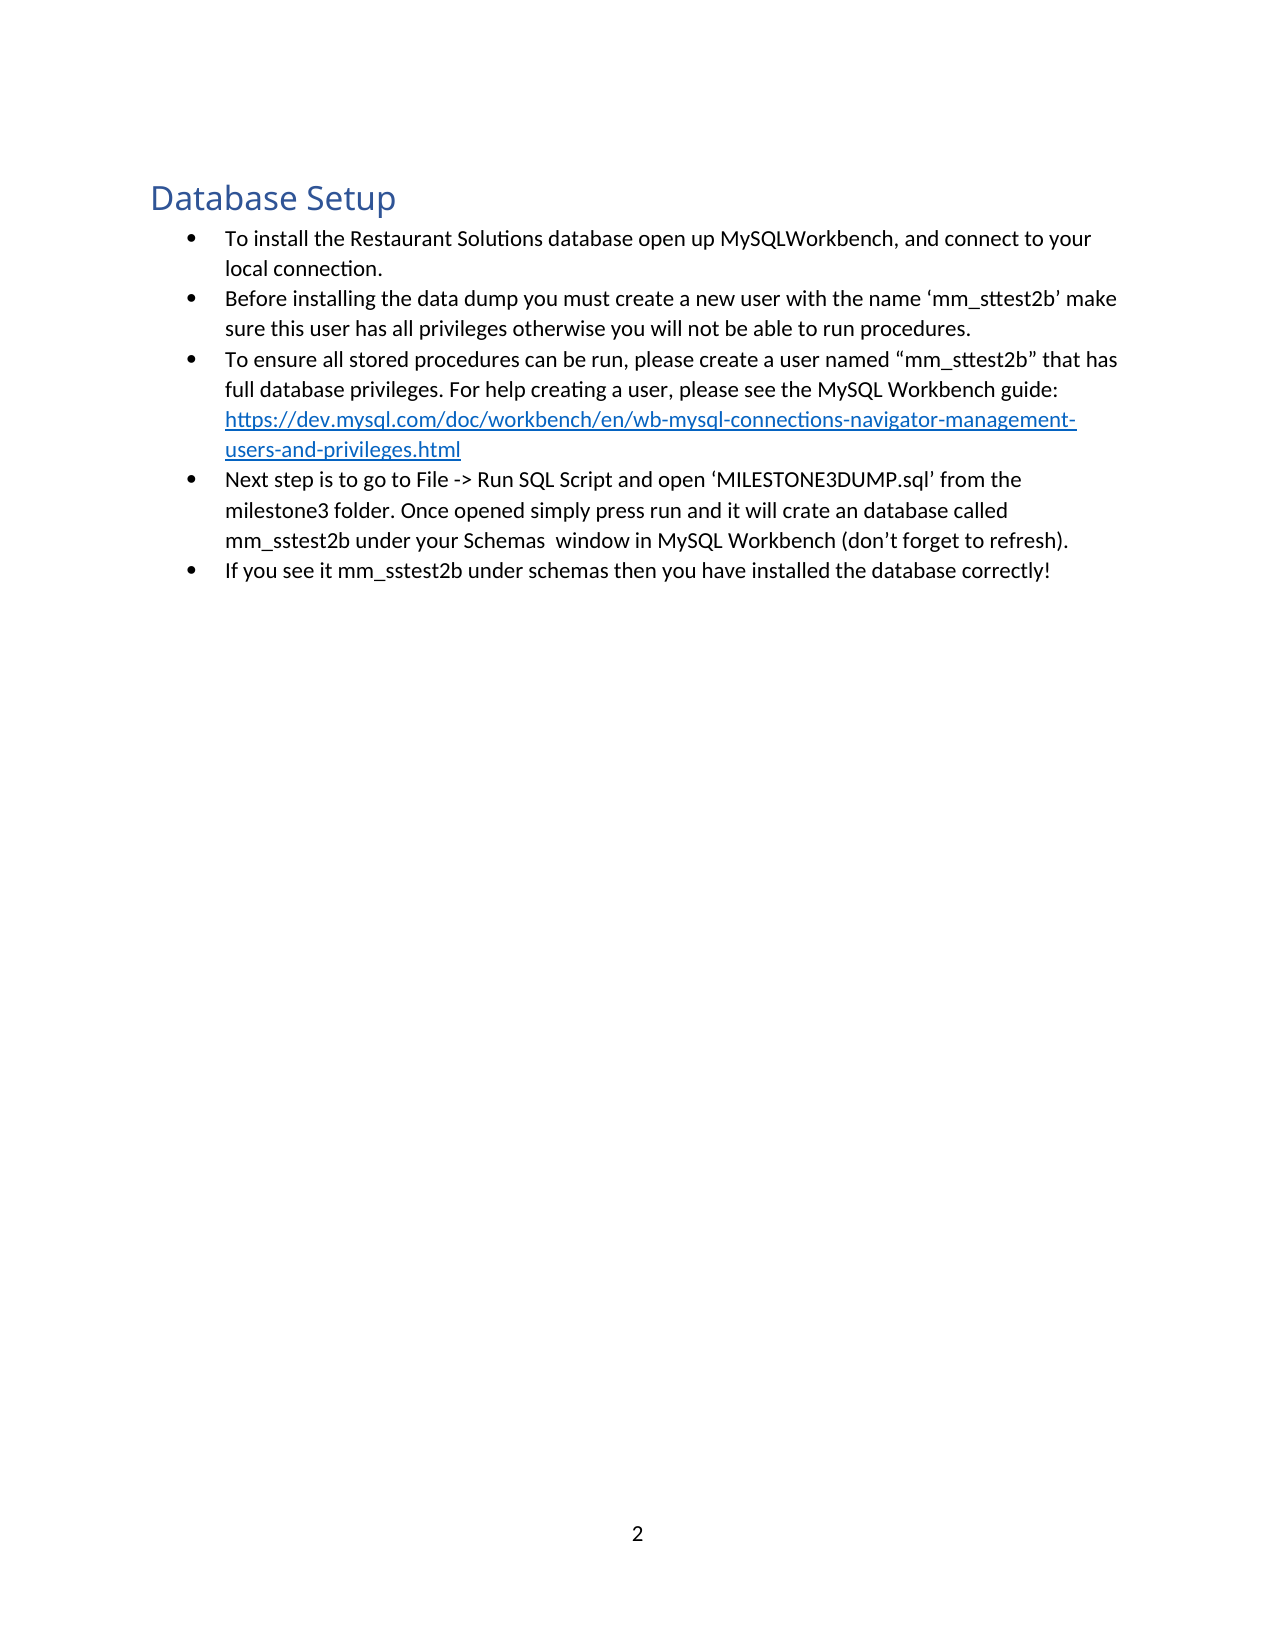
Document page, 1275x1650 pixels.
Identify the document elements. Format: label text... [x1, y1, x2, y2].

list To install the Restaurant Solutions database open up MySQLWorkbench, and connect to your local connection. [187, 224, 1125, 282]
list If you see it mm_sstest2b under schemas then you have installed the database correctly! [187, 556, 1125, 584]
list Before installing the data dump you must create a new user with the name ‘mm_sttest2b’ make sure this user has all privileges otherwise you will not be able to run procedures. [187, 284, 1125, 343]
list Next step is to go to File -> Run SQL Script and open ‘MILESTONE3DUMP.sql’ from the milestone3 folder. Once opened simply press run and it will crate an database called mm_sstest2b under your Schemas window in MySQL Workbench (don’t forget to refresh). [187, 466, 1125, 554]
subtitle Database Setup [150, 175, 1125, 220]
list To ensure all stored procedures can be run, please create a user named “mm_sttest2b” that has full database privileges. For help creating a user, please see the MySQL Workbench guide: https://dev.mysql.com/doc/workbench/en/wb-mysql-connections-navigator-management-users-and-privileges.html [187, 345, 1125, 463]
